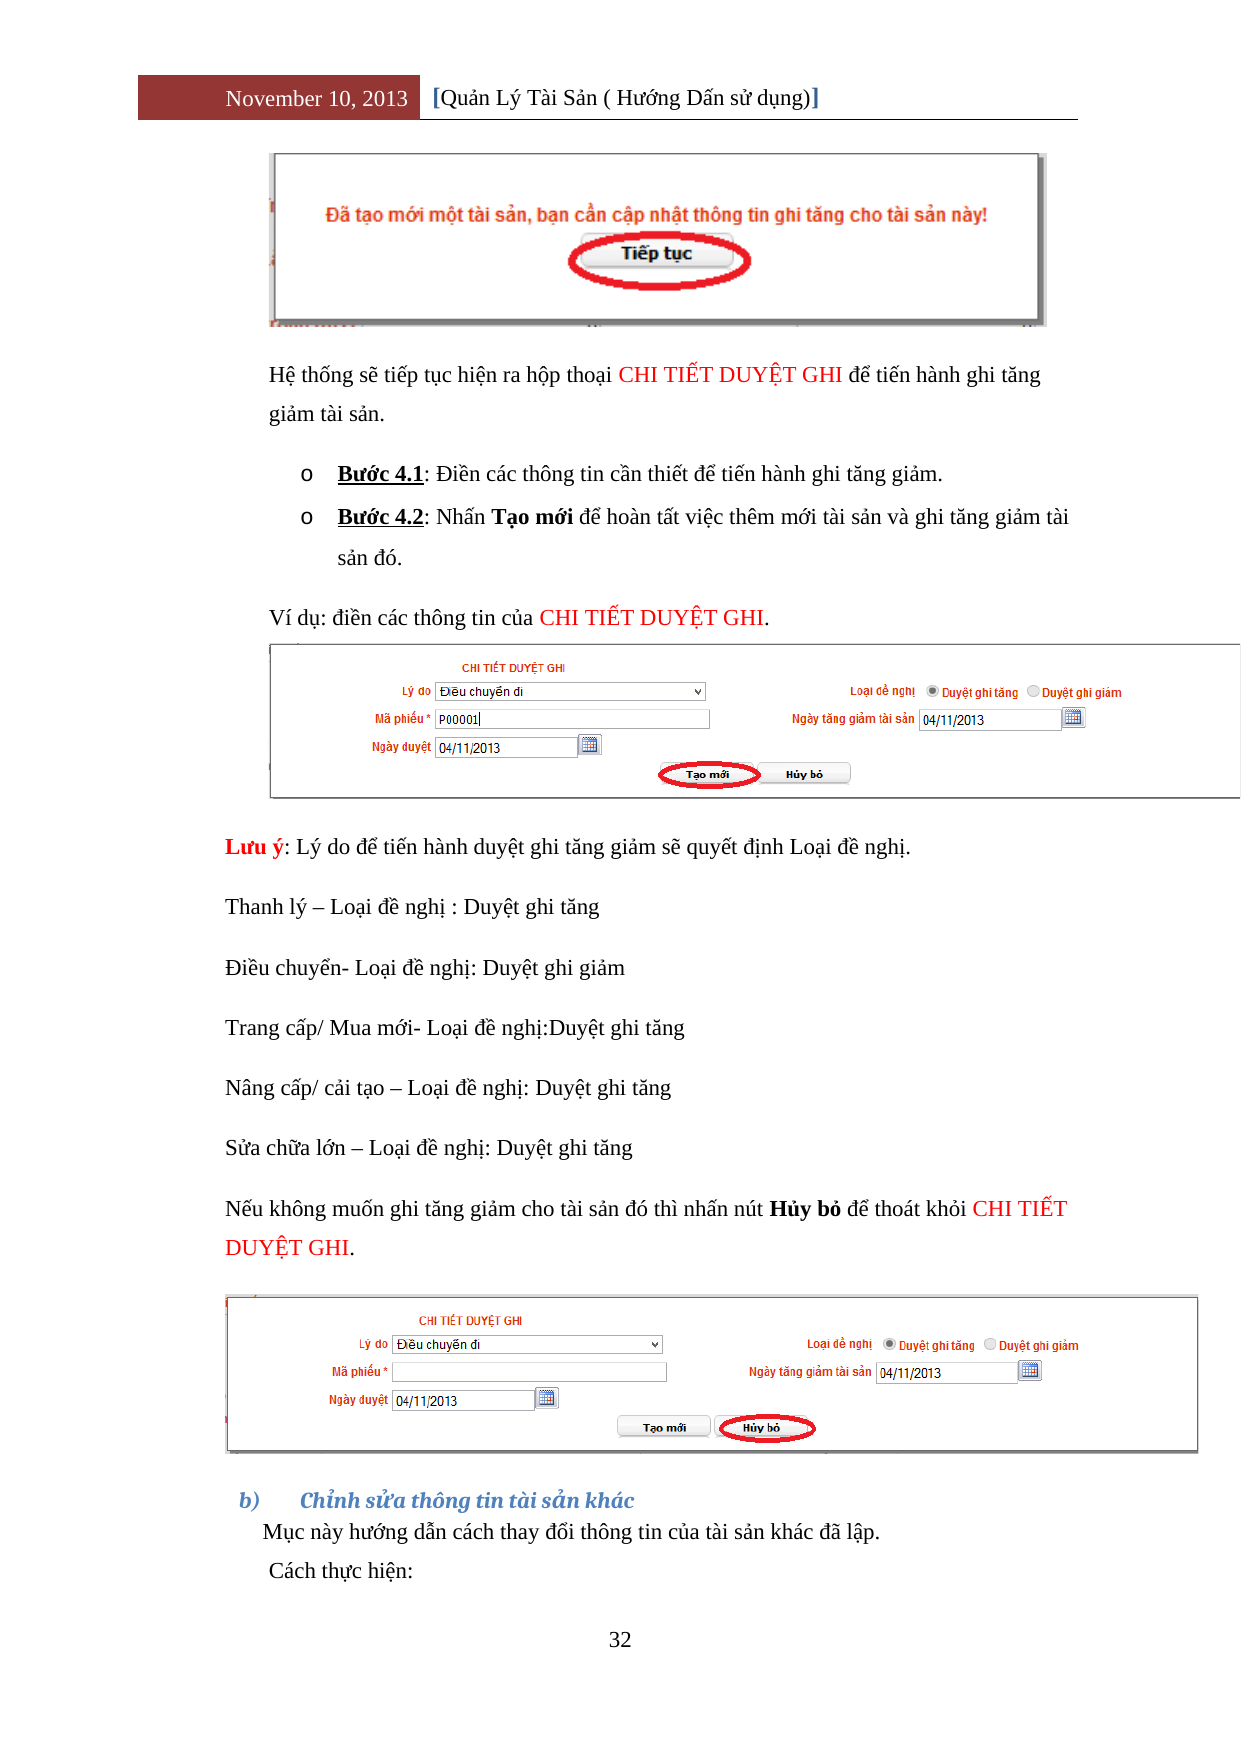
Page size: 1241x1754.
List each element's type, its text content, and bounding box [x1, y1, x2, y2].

picture [268, 643, 1241, 799]
list Bước 4.2: Nhấn Tạo mới để hoàn tất việc thêm mới tài sản và ghi tăng giảm tài sản đó. [300, 503, 1090, 571]
picture [268, 153, 1047, 327]
list Cách thực hiện: [262, 1558, 1090, 1584]
picture [225, 1294, 1199, 1454]
text Điều chuyển- Loại đề nghị: Duyệt ghi giảm [225, 953, 1090, 980]
text Lưu ý: Lý do để tiến hành duyệt ghi tăng giảm sẽ quyết định Loại đề nghị. [225, 833, 1090, 859]
text Sửa chữa lớn – Loại đề nghị: Duyệt ghi tăng [225, 1134, 1090, 1161]
text Thanh lý – Loại đề nghị : Duyệt ghi tăng [225, 893, 1090, 919]
list Mục này hướng dẫn cách thay đổi thông tin của tài sản khác đã lập. [262, 1518, 1090, 1544]
text Trang cấp/ Mua mới- Loại đề nghị:Duyệt ghi tăng [225, 1014, 1090, 1040]
text Ví dụ: điền các thông tin của CHI TIẾT DUYỆT GHI. [269, 604, 1090, 643]
subtitle Chỉnh sửa thông tin tài sản khác [239, 1488, 1090, 1514]
text Hệ thống sẽ tiếp tục hiện ra hộp thoại CHI TIẾT DUYỆT GHI để tiến hành ghi tăng giảm tài sản. [269, 361, 1090, 427]
text Nâng cấp/ cải tạo – Loại đề nghị: Duyệt ghi tăng [225, 1074, 1090, 1101]
list Bước 4.1: Điền các thông tin cần thiết để tiến hành ghi tăng giảm. [300, 461, 1090, 489]
text Nếu không muốn ghi tăng giảm cho tài sản đó thì nhấn nút Hủy bỏ để thoát khỏi CHI TIẾT DUYỆT GHI. [225, 1195, 1090, 1261]
